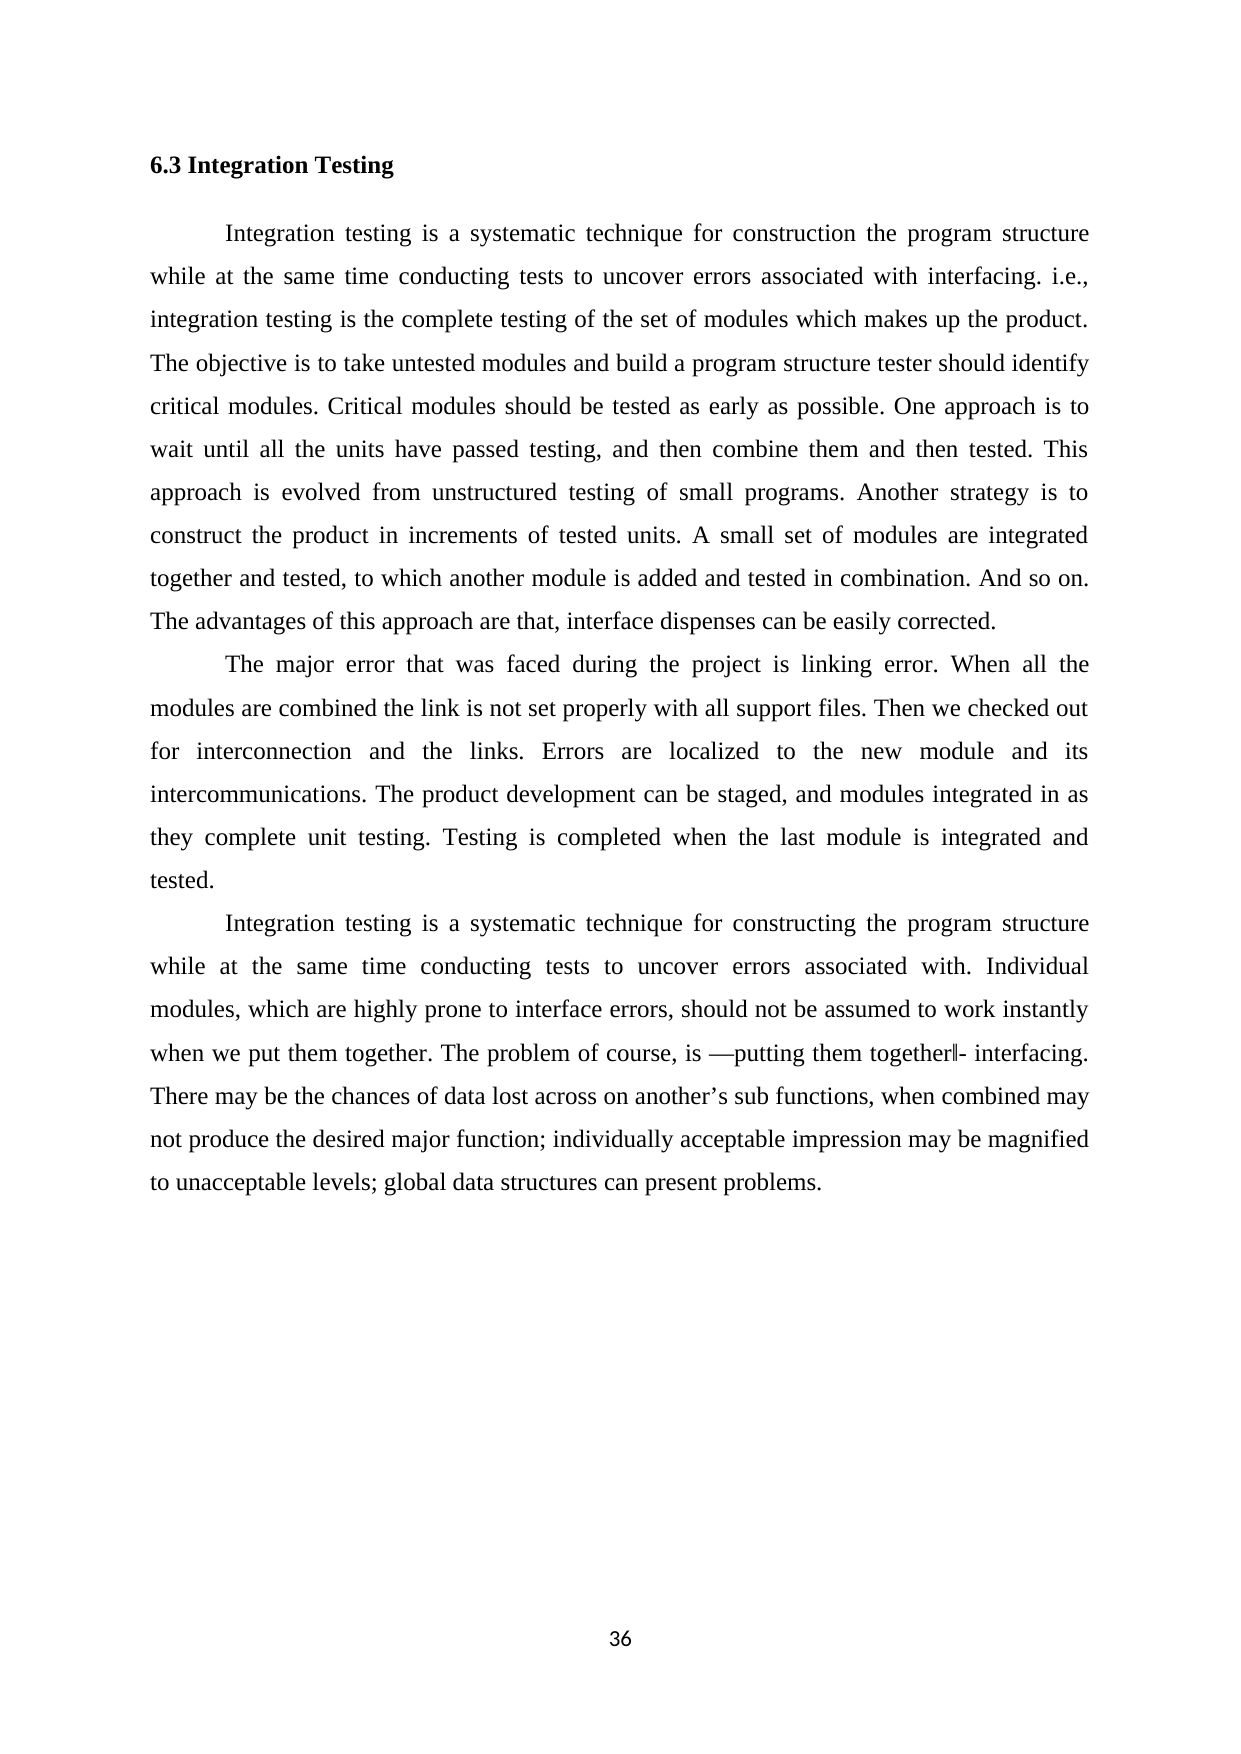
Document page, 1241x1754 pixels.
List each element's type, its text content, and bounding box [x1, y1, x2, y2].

text The major error that was faced during the project is linking error. When all the modules are combined the link is not set properly with all support files. Then we checked out for interconnection and the links. Errors are localized to the new module and its intercommunications. The product development can be staged, and modules integrated in as they complete unit testing. Testing is completed when the last module is integrated and tested. [150, 649, 1090, 894]
text Integration testing is a systematic technique for constructing the program structure while at the same time conducting tests to uncover errors associated with. Individual modules, which are highly prone to interface errors, should not be assumed to work instantly when we put them together. The problem of course, is ―putting them together‖- interfacing. There may be the chances of data lost across on another’s sub functions, when combined may not produce the desired major function; individually acceptable impression may be magnified to unacceptable levels; global data structures can present problems. [150, 908, 1090, 1196]
text Integration testing is a systematic technique for construction the program structure while at the same time conducting tests to uncover errors associated with interfacing. i.e., integration testing is the complete testing of the set of modules which makes up the product. The objective is to take untested modules and build a program structure tester should identify critical modules. Critical modules should be tested as early as possible. One approach is to wait until all the units have passed testing, and then combine them and then tested. This approach is evolved from unstructured testing of small programs. Another strategy is to construct the product in increments of tested units. A small set of modules are integrated together and tested, to which another module is added and tested in combination. And so on. The advantages of this approach are that, interface dispenses can be easily corrected. [150, 218, 1090, 635]
text 6.3 Integration Testing [150, 150, 1089, 179]
